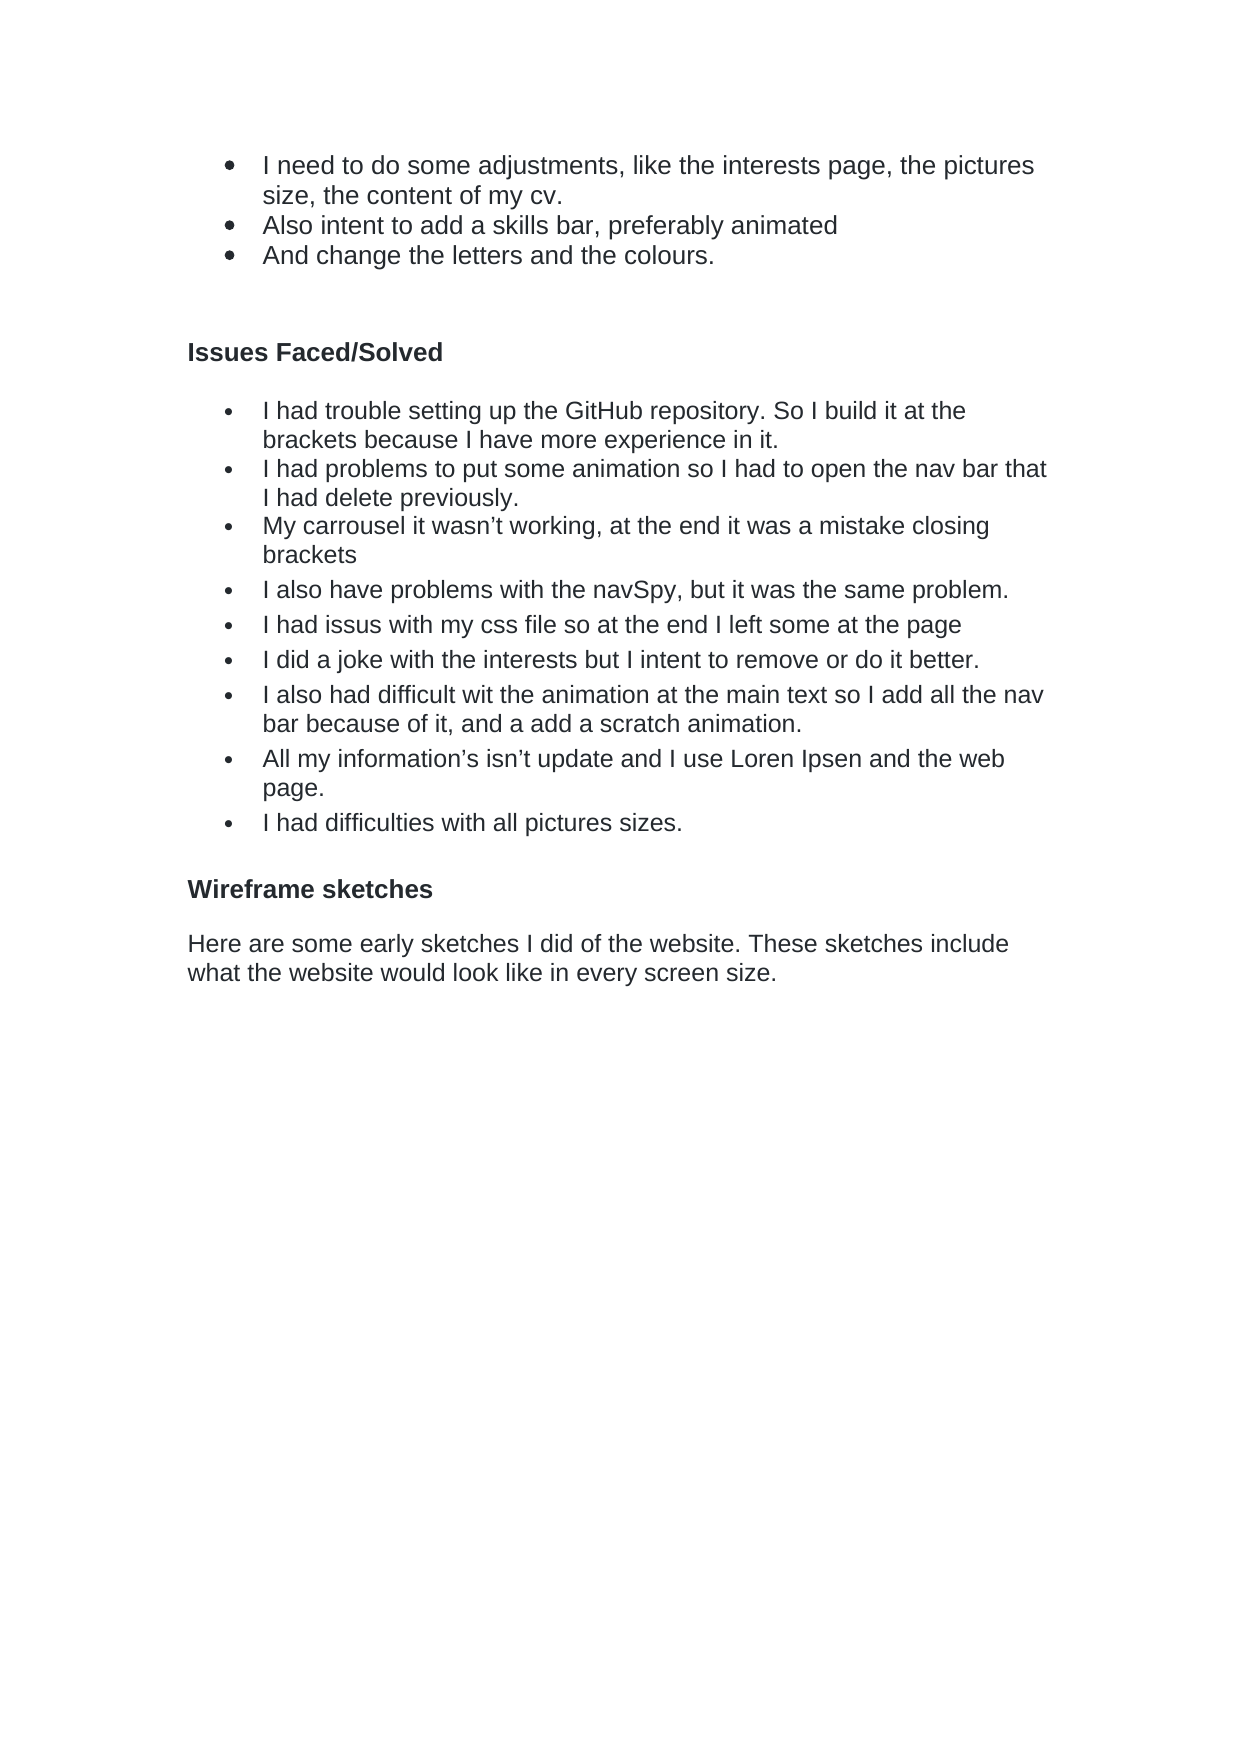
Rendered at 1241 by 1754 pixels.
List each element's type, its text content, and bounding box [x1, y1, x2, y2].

list My carrousel it wasn’t working, at the end it was a mistake closing brackets [225, 511, 1053, 569]
list I need to do some adjustments, like the interests page, the pictures size, the content of my cv. [225, 150, 1053, 210]
list I also had difficult wit the animation at the main text so I add all the nav bar because of it, and a add a scratch animation. [225, 680, 1053, 738]
list I did a joke with the interests but I intent to remove or do it better. [225, 645, 1053, 674]
list I had difficulties with all pictures sizes. [225, 808, 1053, 836]
list I had trouble setting up the GitHub repository. So I build it at the brackets because I have more experience in it. [225, 396, 1053, 454]
list I had issus with my css file so at the end I left some at the page [225, 610, 1053, 639]
list Also intent to add a skills bar, preferably animated [225, 210, 1053, 240]
text Issues Faced/Solved [187, 337, 1053, 367]
list I also have problems with the navSpy, but it was the same problem. [225, 575, 1053, 604]
text Wireframe sketches [187, 874, 1053, 904]
list I had problems to put some animation so I had to open the nav bar that I had delete previously. [225, 454, 1053, 511]
text Here are some early sketches I did of the website. These sketches include what the website would look like in every screen size. [187, 929, 1053, 986]
list And change the letters and the colours. [225, 240, 1053, 270]
list All my information’s isn’t update and I use Loren Ipsen and the web page. [225, 744, 1053, 801]
